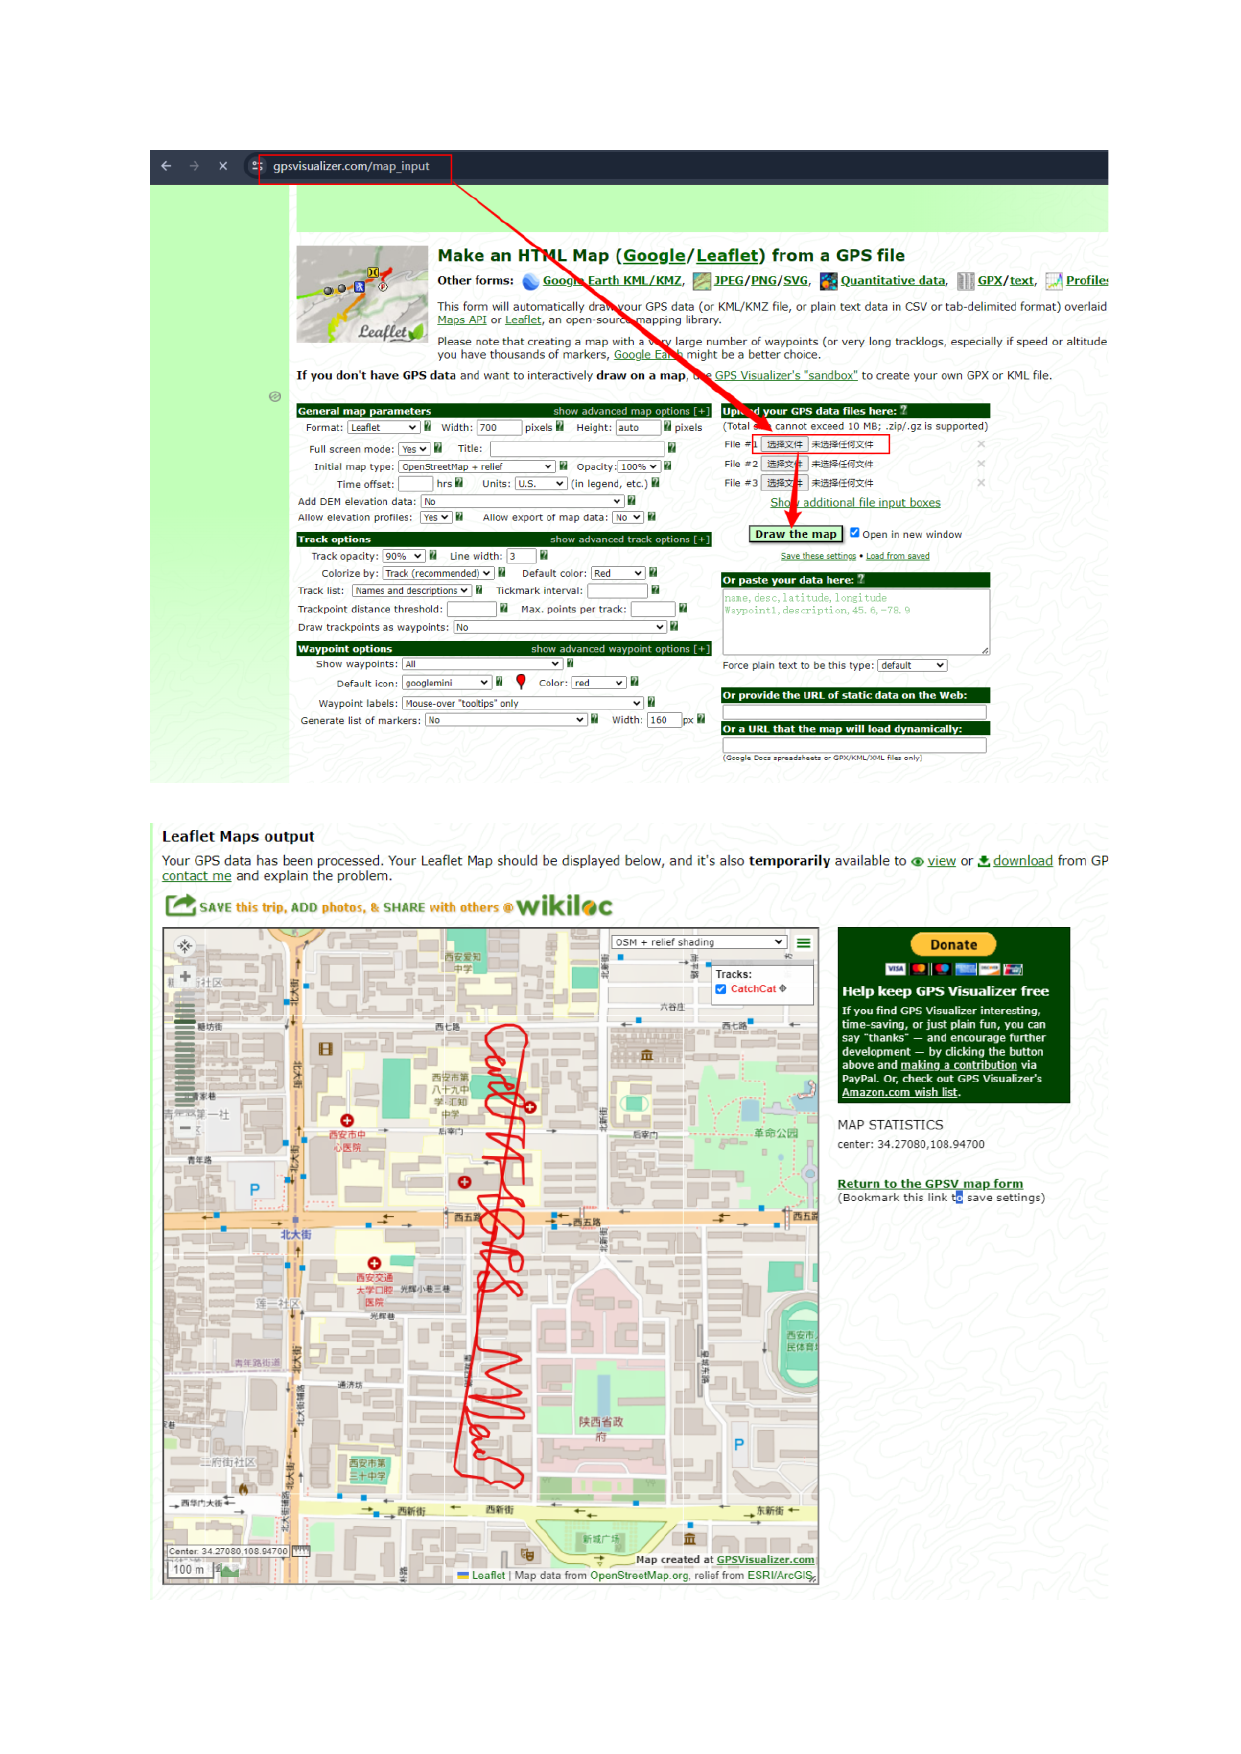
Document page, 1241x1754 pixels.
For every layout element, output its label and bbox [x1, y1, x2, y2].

picture [150, 150, 1109, 783]
picture [150, 823, 1109, 1600]
